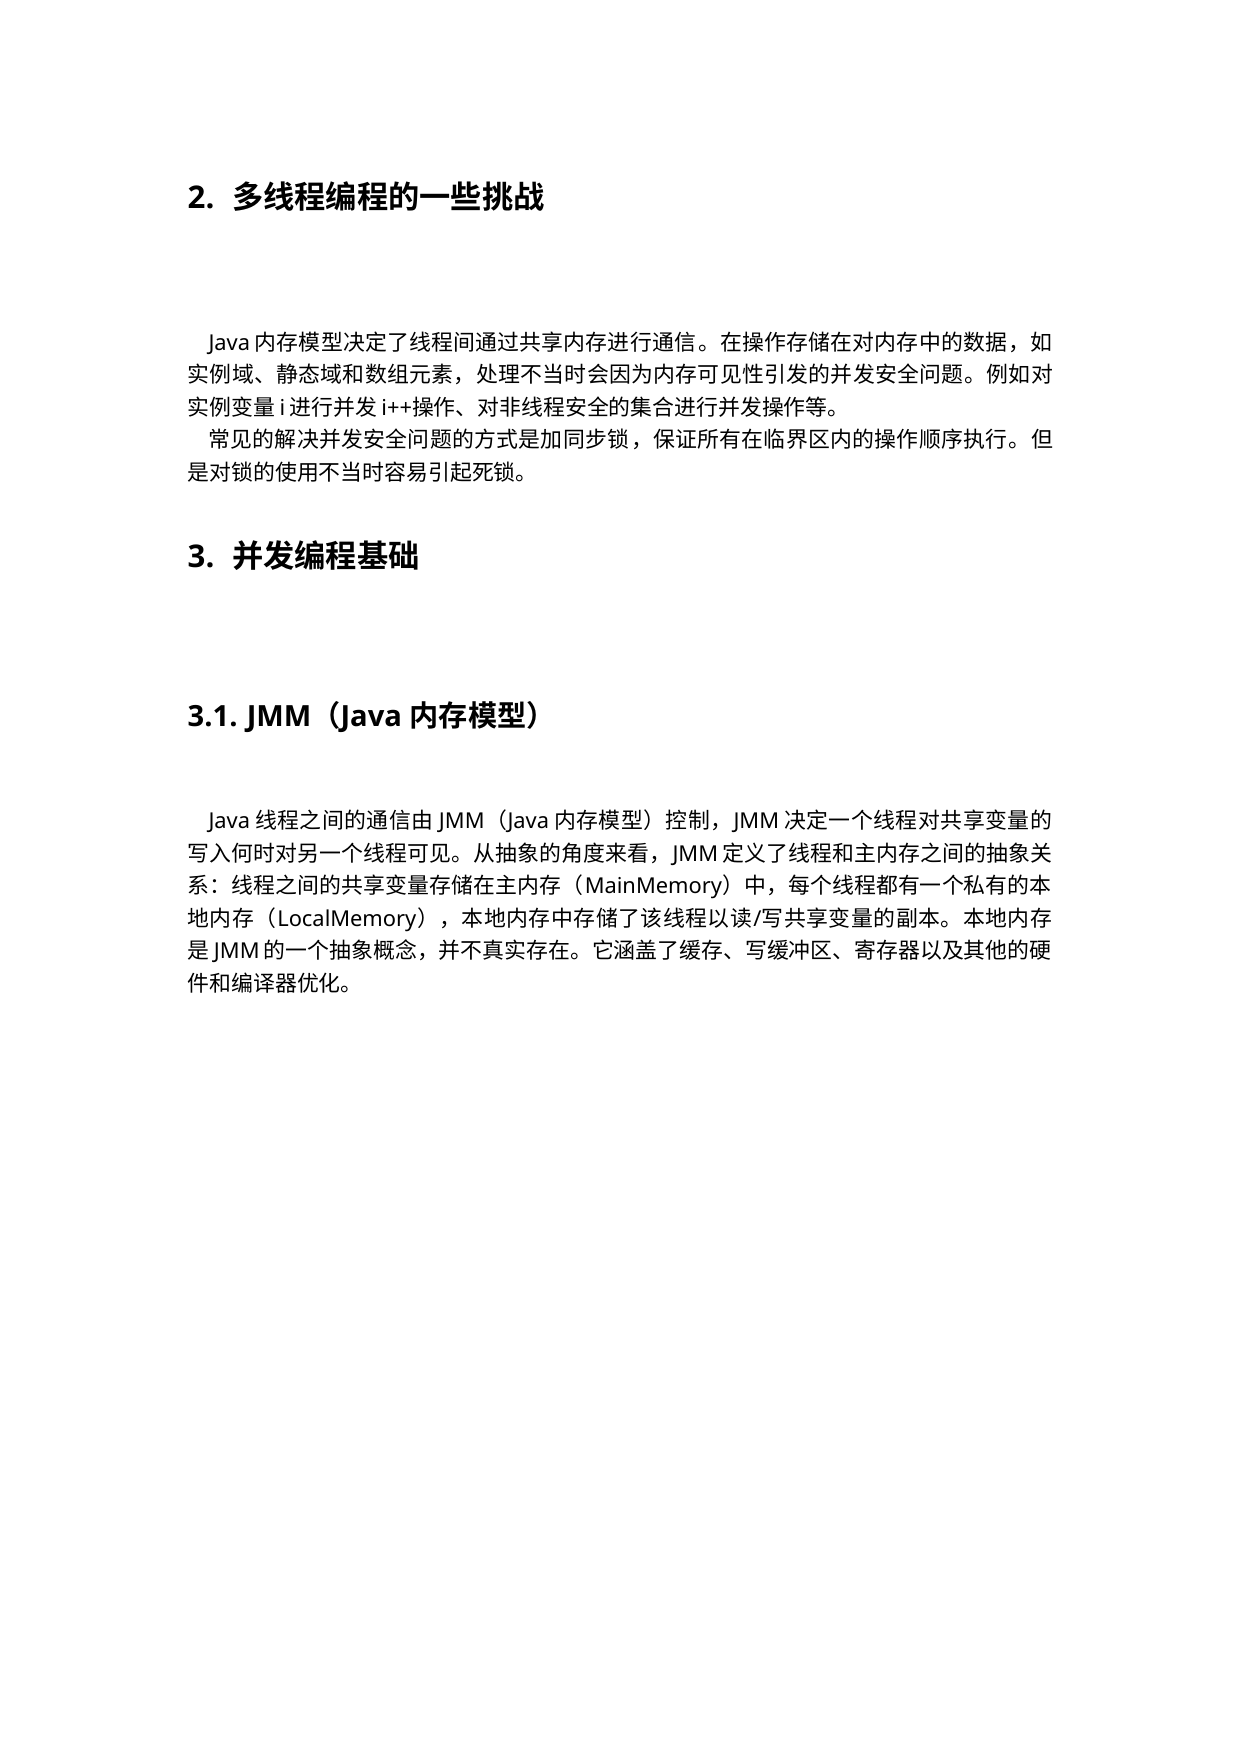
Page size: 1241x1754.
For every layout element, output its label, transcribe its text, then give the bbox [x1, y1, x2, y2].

text Java内存模型决定了线程间通过共享内存进行通信。在操作存储在对内存中的数据，如实例域、静态域和数组元素，处理不当时会因为内存可见性引发的并发安全问题。例如对实例变量i进行并发i++操作、对非线程安全的集合进行并发操作等。 [187, 325, 1053, 423]
subtitle JMM（Java 内存模型） [187, 683, 1053, 748]
text Java线程之间的通信由JMM（Java内存模型）控制，JMM决定一个线程对共享变量的写入何时对另一个线程可见。从抽象的角度来看，JMM定义了线程和主内存之间的抽象关系：线程之间的共享变量存储在主内存（MainMemory）中，每个线程都有一个私有的本地内存（LocalMemory），本地内存中存储了该线程以读/写共享变量的副本。本地内存是JMM的一个抽象概念，并不真实存在。它涵盖了缓存、写缓冲区、寄存器以及其他的硬件和编译器优化。 [187, 804, 1053, 999]
text 常见的解决并发安全问题的方式是加同步锁，保证所有在临界区内的操作顺序执行。但是对锁的使用不当时容易引起死锁。 [187, 423, 1053, 488]
subtitle 并发编程基础 [187, 523, 1053, 588]
subtitle 多线程编程的一些挑战 [187, 162, 1053, 227]
